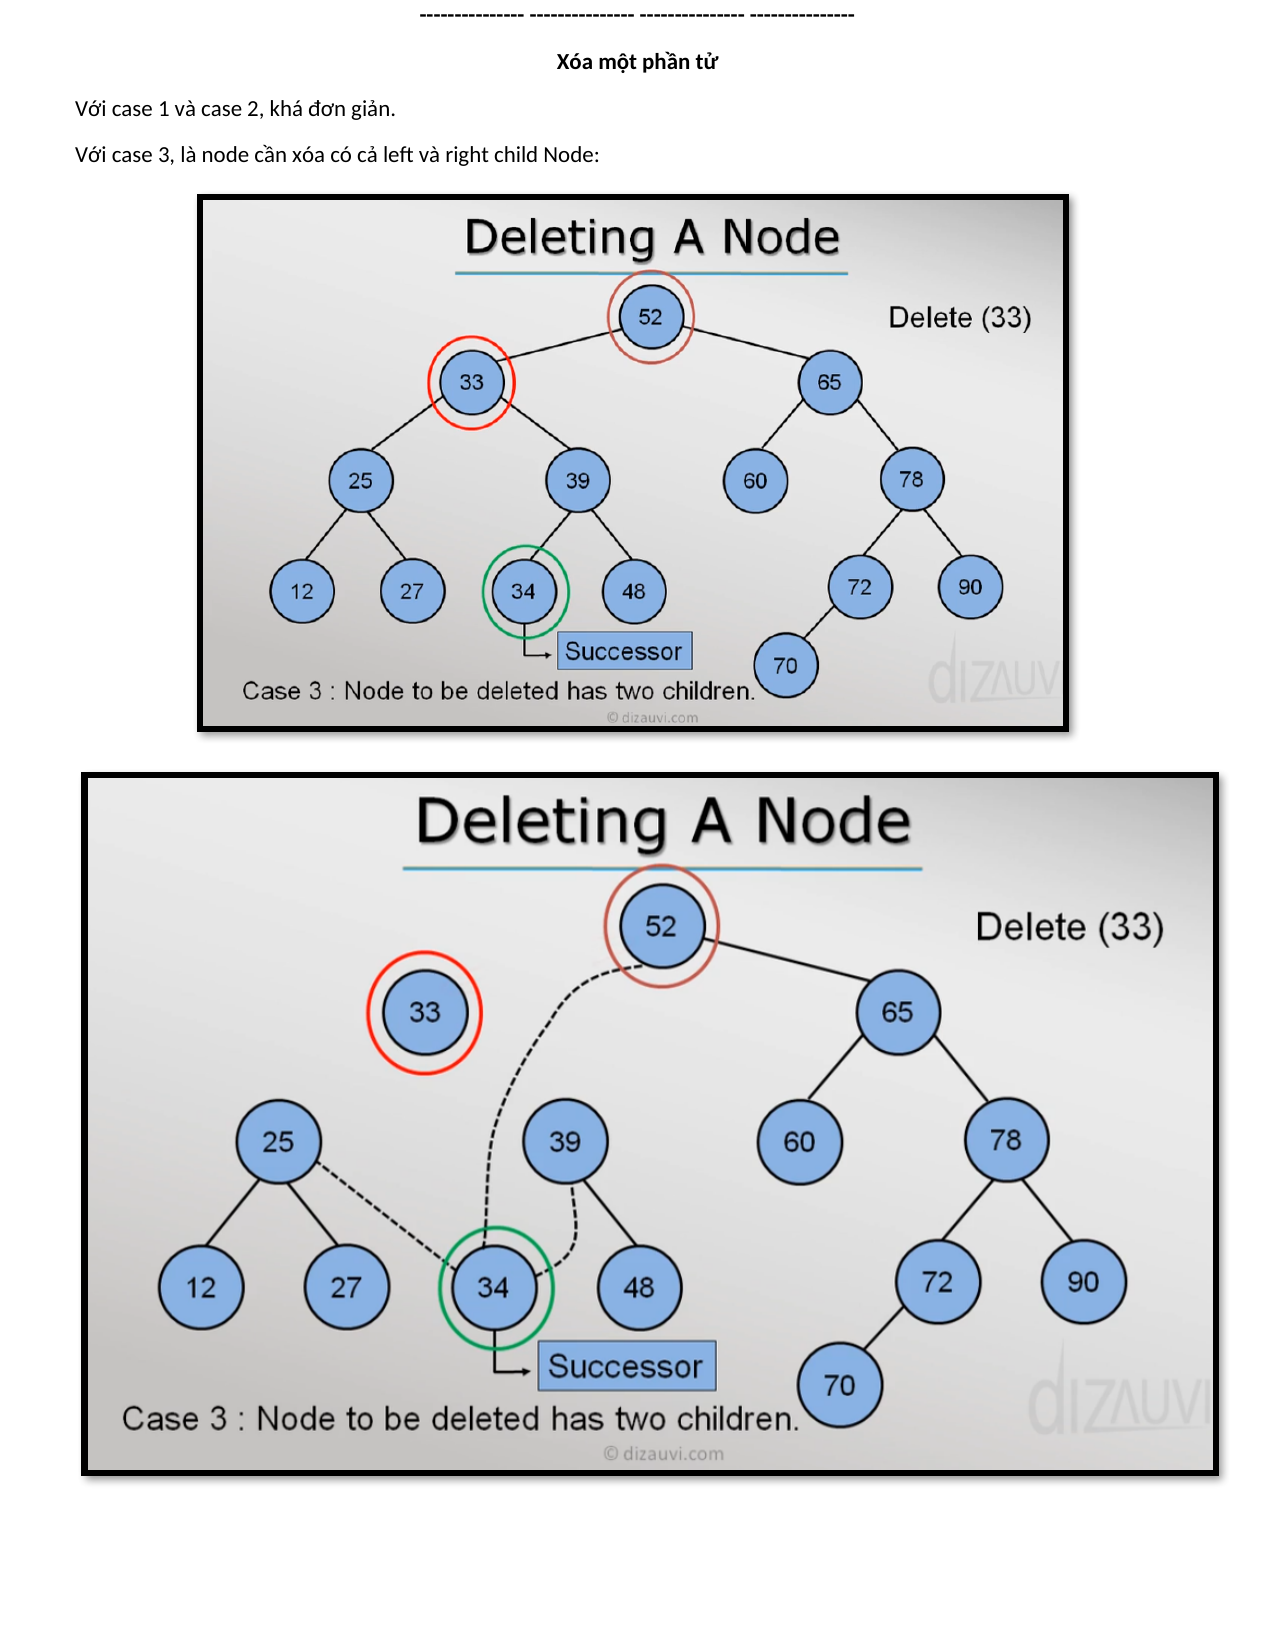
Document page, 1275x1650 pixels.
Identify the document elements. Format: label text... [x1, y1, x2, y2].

picture [203, 200, 1063, 726]
picture [88, 778, 1213, 1470]
text Xóa một phần tử [75, 47, 1200, 75]
text Với case 3, là node cần xóa có cả left và right child Node: [75, 141, 1200, 169]
text --------------- --------------- --------------- --------------- [75, 0, 1200, 28]
text Với case 1 và case 2, khá đơn giản. [75, 94, 1200, 122]
